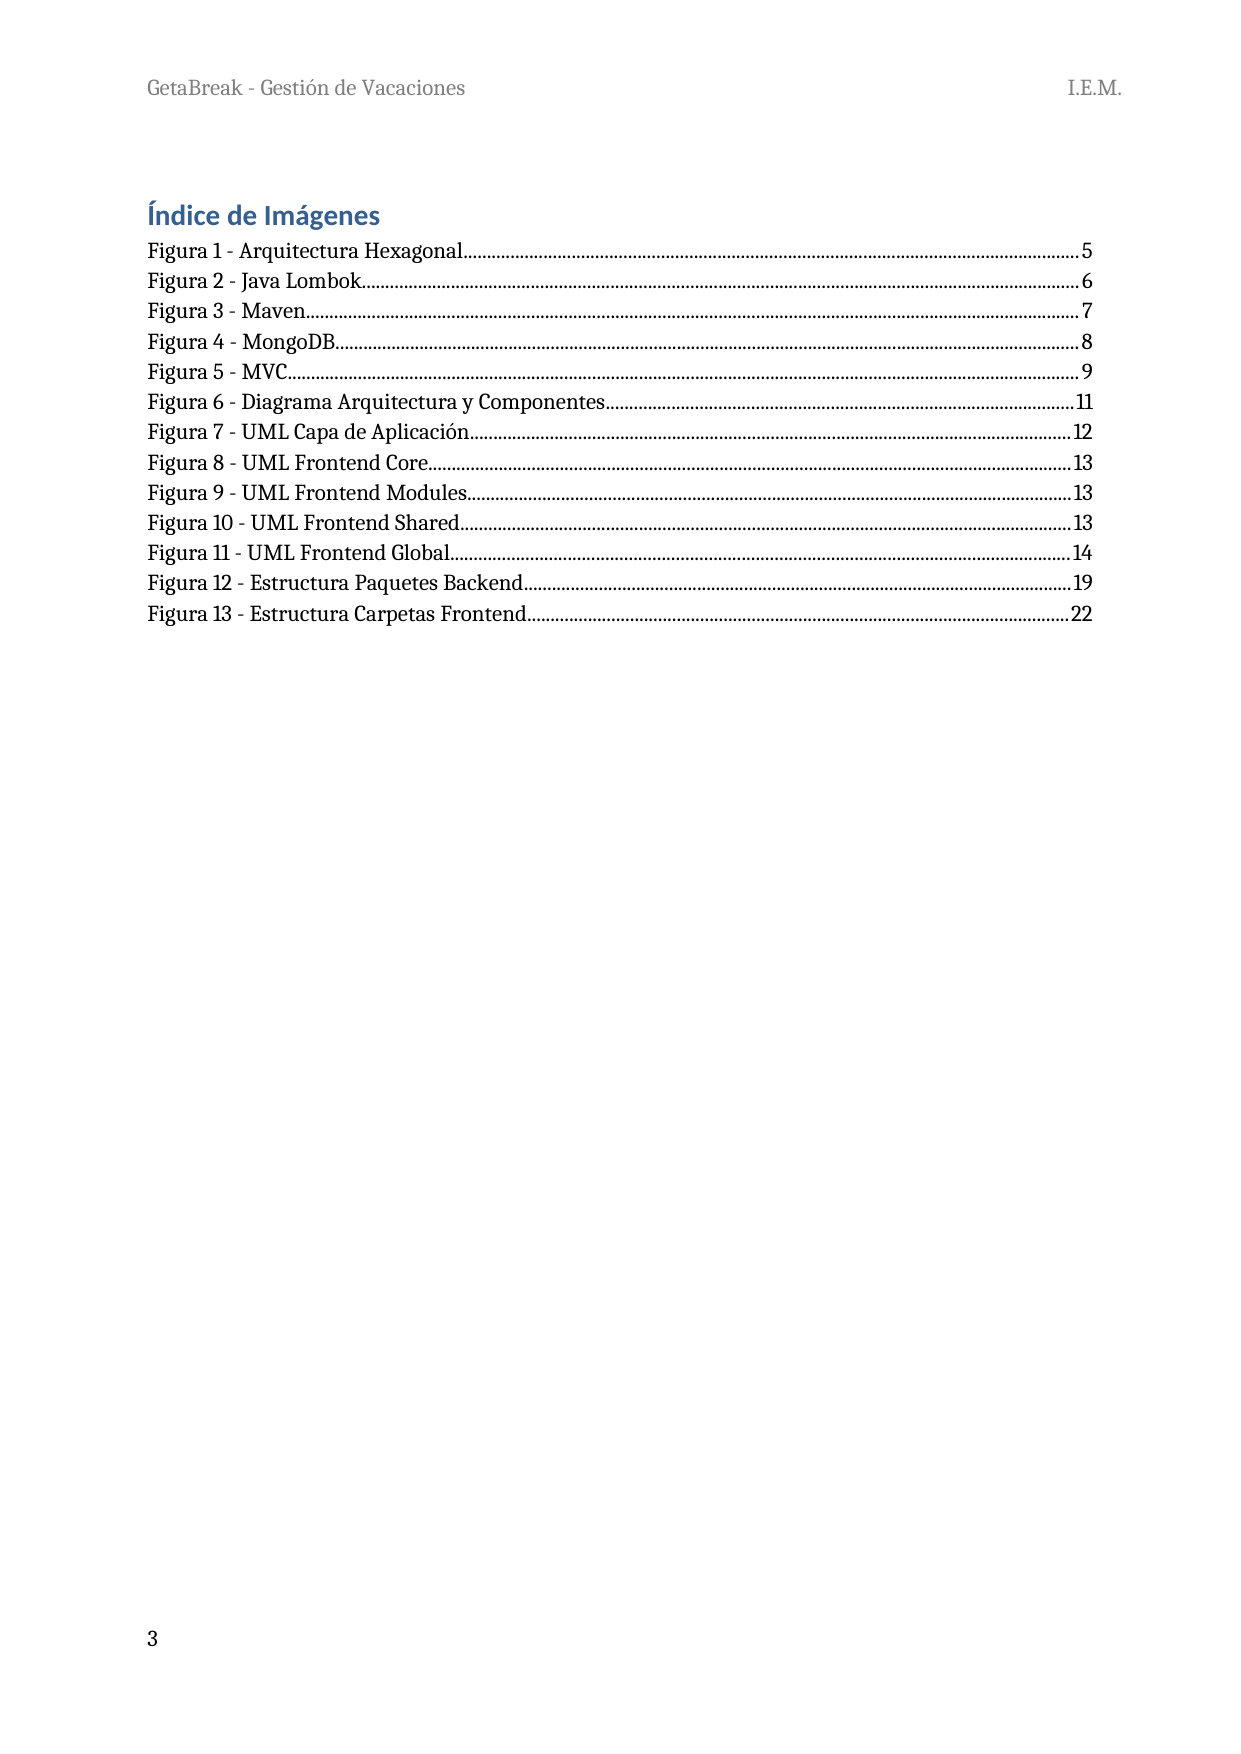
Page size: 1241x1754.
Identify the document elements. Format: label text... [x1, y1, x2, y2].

subtitle Índice de Imágenes [147, 197, 1093, 233]
text Figura 2 - Java Lombok 6 [147, 268, 1093, 294]
text Figura 11 - UML Frontend Global 14 [147, 540, 1093, 566]
text Figura 10 - UML Frontend Shared 13 [147, 510, 1093, 536]
text Figura 5 - MVC 9 [147, 359, 1093, 385]
text Figura 12 - Estructura Paquetes Backend 19 [147, 570, 1093, 597]
text Figura 13 - Estructura Carpetas Frontend 22 [147, 600, 1093, 627]
text Figura 6 - Diagrama Arquitectura y Componentes 11 [147, 389, 1093, 415]
text Figura 4 - MongoDB 8 [147, 328, 1093, 355]
text Figura 8 - UML Frontend Core 13 [147, 449, 1093, 476]
text Figura 9 - UML Frontend Modules 13 [147, 479, 1093, 506]
text Figura 1 - Arquitectura Hexagonal 5 [147, 238, 1093, 264]
text Figura 3 - Maven 7 [147, 298, 1093, 325]
text Figura 7 - UML Capa de Aplicación 12 [147, 419, 1093, 446]
